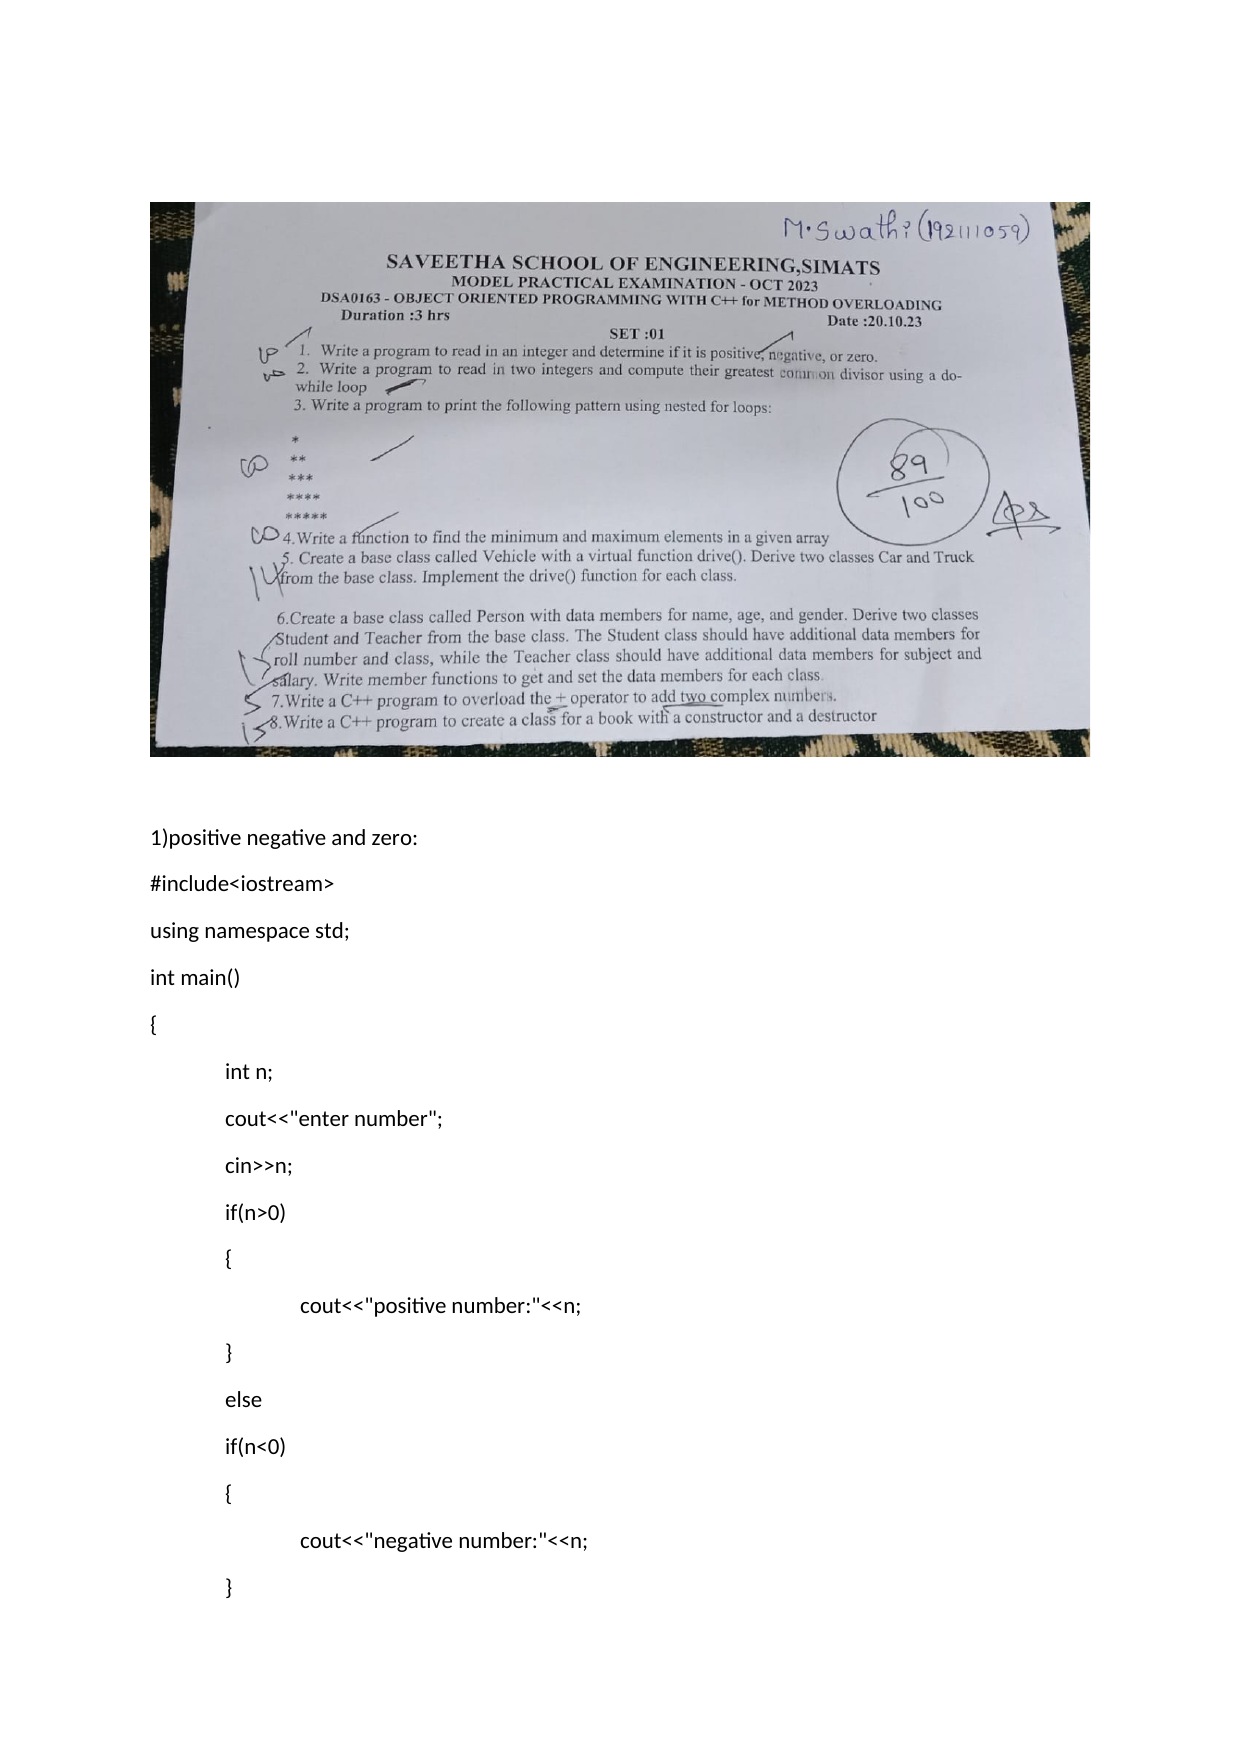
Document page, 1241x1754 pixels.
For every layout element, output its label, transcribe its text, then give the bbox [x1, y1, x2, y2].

text if(n<0) [150, 1432, 1090, 1460]
text { [150, 1244, 1090, 1272]
text 1)positive negative and zero: [150, 823, 1090, 851]
text cout<<"enter number"; [150, 1104, 1090, 1132]
text int main() [150, 963, 1090, 991]
text } [150, 1338, 1090, 1366]
text } [150, 1573, 1090, 1601]
text cout<<"positive number:"<<n; [150, 1291, 1090, 1319]
text { [150, 1479, 1090, 1507]
text cout<<"negative number:"<<n; [150, 1526, 1090, 1554]
text if(n>0) [150, 1198, 1090, 1226]
text int n; [150, 1057, 1090, 1085]
text #include<iostream> [150, 869, 1090, 897]
text { [150, 1010, 1090, 1038]
text using namespace std; [150, 916, 1090, 944]
text cin>>n; [150, 1151, 1090, 1179]
picture [150, 202, 1091, 757]
text else [150, 1385, 1090, 1413]
